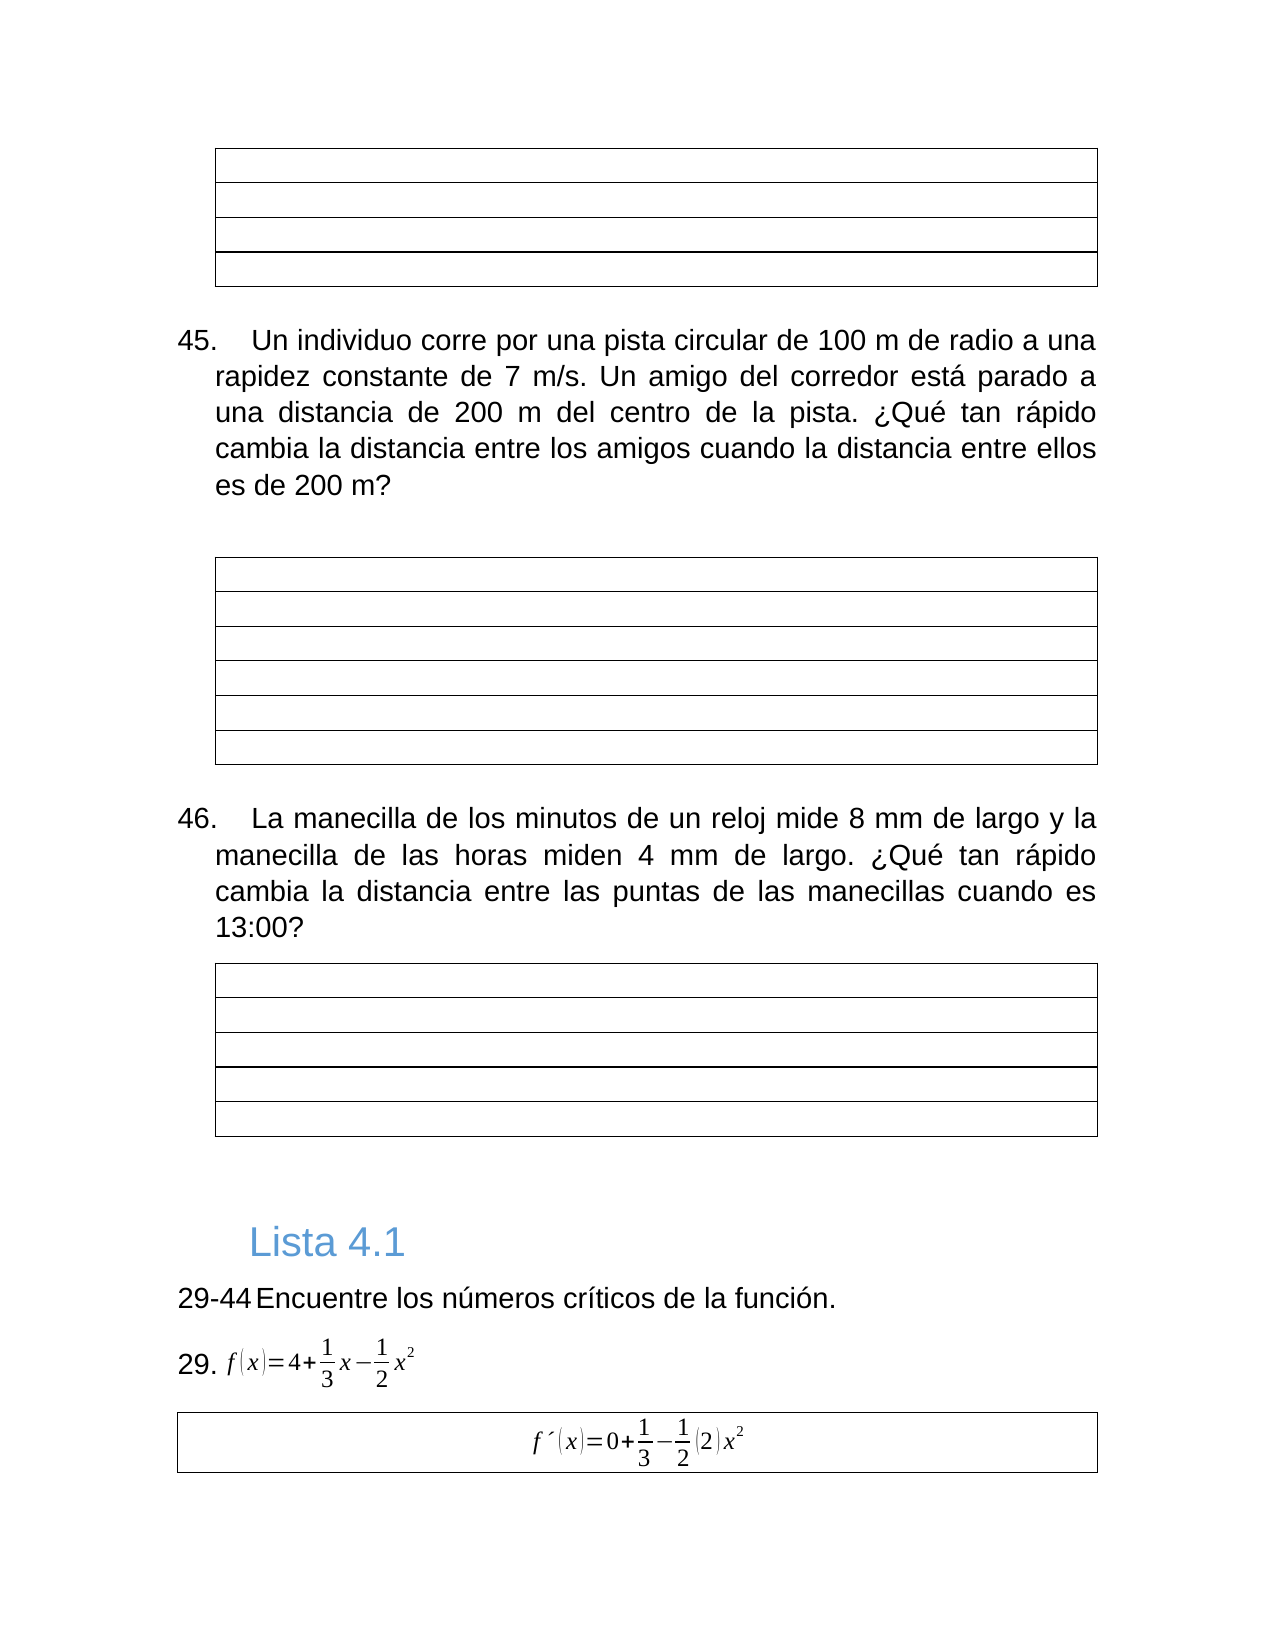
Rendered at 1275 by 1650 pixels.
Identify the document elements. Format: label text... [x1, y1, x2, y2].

table_cell [216, 592, 1097, 626]
table_header [216, 964, 1097, 997]
list La manecilla de los minutos de un reloj mide 8 mm de largo y la manecilla de las horas miden 4 mm de largo. ¿Qué tan rápido cambia la distancia entre las puntas de las manecillas cuando es 13:00? [177, 801, 1098, 943]
table_cell [216, 731, 1097, 764]
table_cell [216, 1068, 1097, 1101]
text 29. [177, 1334, 1098, 1393]
table_cell [216, 1033, 1097, 1066]
table_cell [216, 149, 1097, 182]
table_cell [216, 627, 1097, 660]
table_cell [216, 696, 1097, 729]
table_cell [216, 183, 1097, 217]
table_cell [216, 218, 1097, 251]
table_header [216, 558, 1097, 591]
list Un individuo corre por una pista circular de 100 m de radio a una rapidez constante de 7 m/s. Un amigo del corredor está parado a una distancia de 200 m del centro de la pista. ¿Qué tan rápido cambia la distancia entre los amigos cuando la distancia entre ellos es de 200 m? [177, 323, 1098, 501]
table_cell [216, 998, 1097, 1032]
table_cell [216, 1102, 1097, 1136]
list Encuentre los números críticos de la función. [177, 1281, 1098, 1315]
table_header [178, 1413, 1097, 1472]
table_cell [216, 661, 1097, 695]
table_cell [216, 253, 1097, 286]
